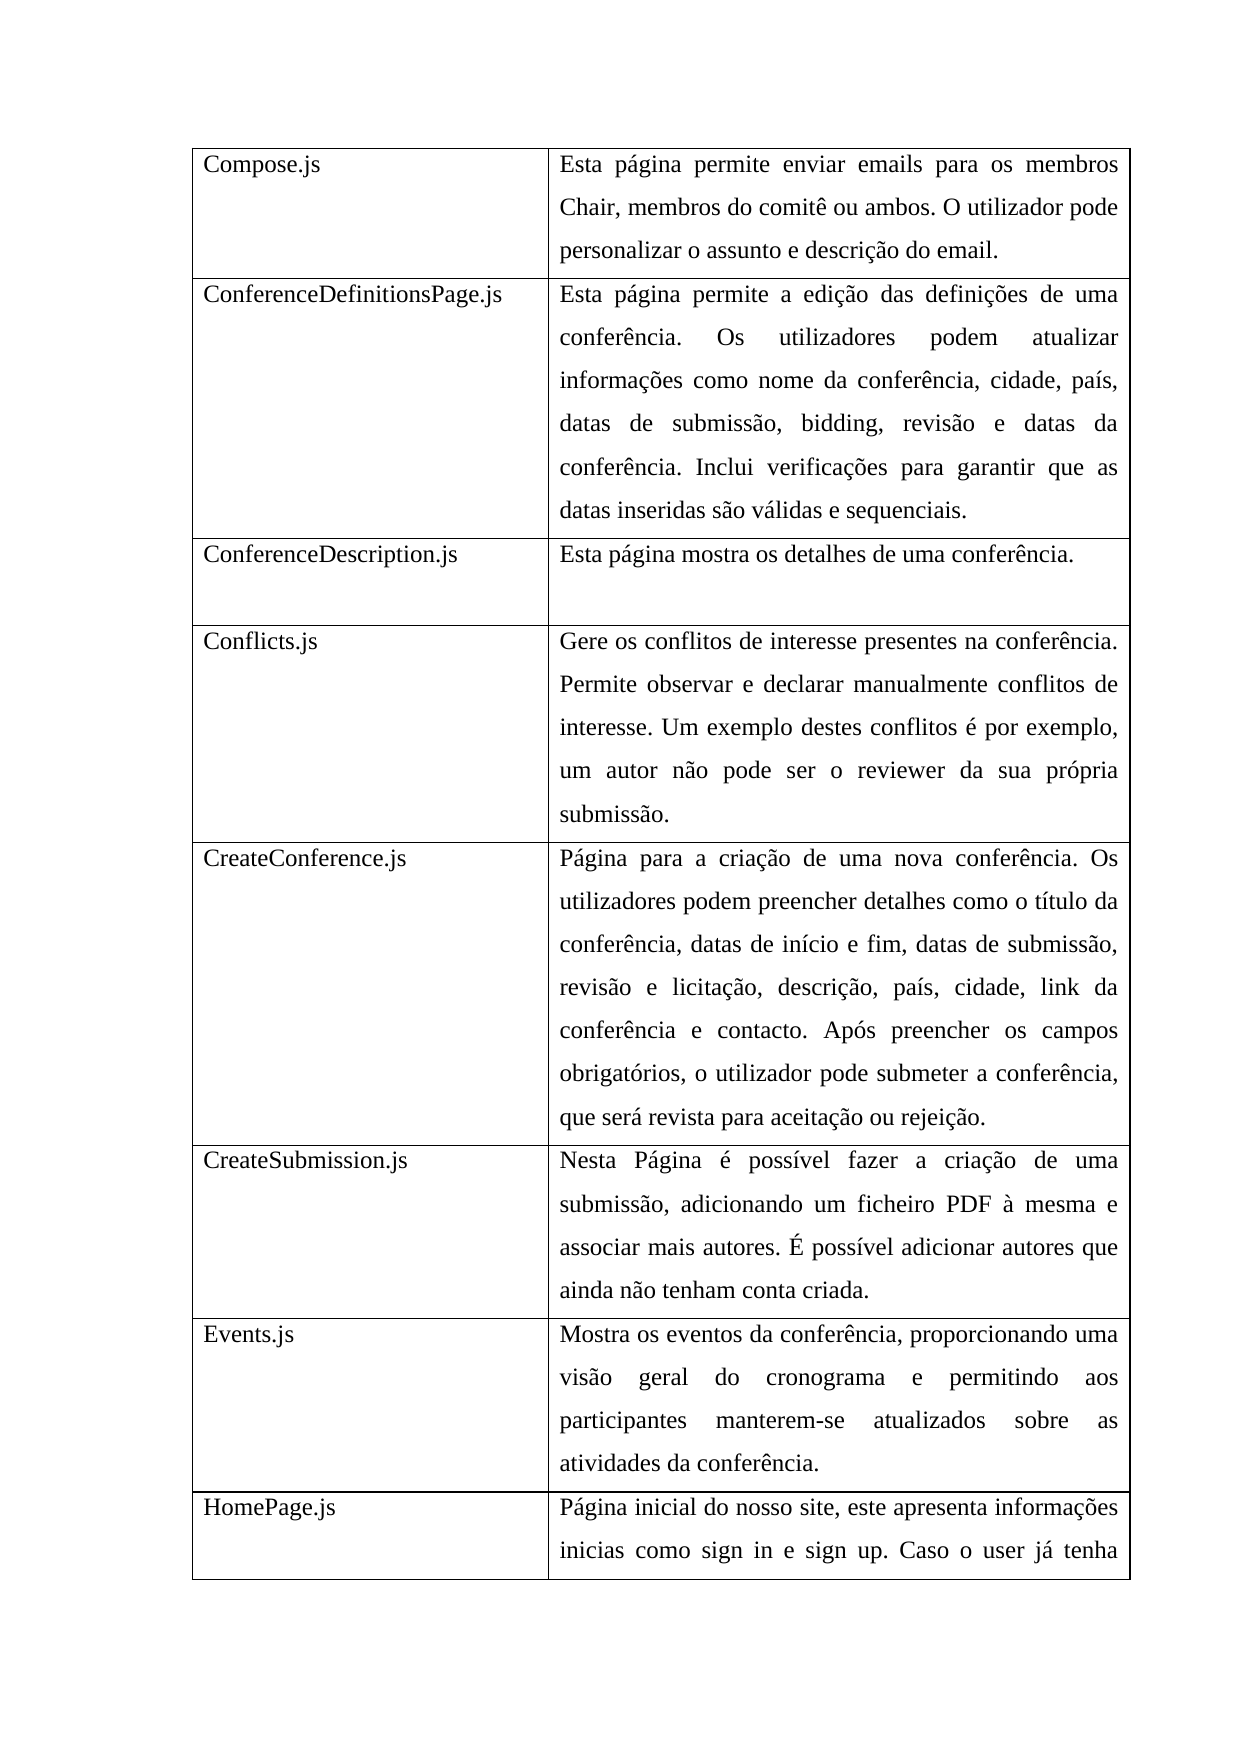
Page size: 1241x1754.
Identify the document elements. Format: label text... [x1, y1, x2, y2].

table_cell Events.js [193, 1319, 548, 1491]
table_cell Compose.js [193, 149, 548, 278]
table_cell Esta página mostra os detalhes de uma conferência. [549, 539, 1129, 625]
table_cell CreateSubmission.js [193, 1146, 548, 1318]
table_cell ConferenceDescription.js [193, 539, 548, 625]
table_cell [549, 1493, 1129, 1579]
table_cell Conflicts.js [193, 626, 548, 842]
table_cell Esta página permite enviar emails para os membros Chair, membros do comitê ou ambos. O utilizador pode personalizar o assunto e descrição do email. [549, 149, 1129, 278]
table_cell CreateConference.js [193, 843, 548, 1144]
table_cell Página para a criação de uma nova conferência. Os utilizadores podem preencher detalhes como o título da conferência, datas de início e fim, datas de submissão, revisão e licitação, descrição, país, cidade, link da conferência e contacto. Após preencher os campos obrigatórios, o utilizador pode submeter a conferência, que será revista para aceitação ou rejeição. [549, 843, 1129, 1144]
table_cell Mostra os eventos da conferência, proporcionando uma visão geral do cronograma e permitindo aos participantes manterem-se atualizados sobre as atividades da conferência. [549, 1319, 1129, 1491]
table_cell ConferenceDefinitionsPage.js [193, 279, 548, 538]
table_cell Gere os conflitos de interesse presentes na conferência. Permite observar e declarar manualmente conflitos de interesse. Um exemplo destes conflitos é por exemplo, um autor não pode ser o reviewer da sua própria submissão. [549, 626, 1129, 842]
table_cell HomePage.js [193, 1493, 548, 1579]
table_cell Esta página permite a edição das definições de uma conferência. Os utilizadores podem atualizar informações como nome da conferência, cidade, país, datas de submissão, bidding, revisão e datas da conferência. Inclui verificações para garantir que as datas inseridas são válidas e sequenciais. [549, 279, 1129, 538]
table_cell Nesta Página é possível fazer a criação de uma submissão, adicionando um ficheiro PDF à mesma e associar mais autores. É possível adicionar autores que ainda não tenham conta criada. [549, 1146, 1129, 1318]
